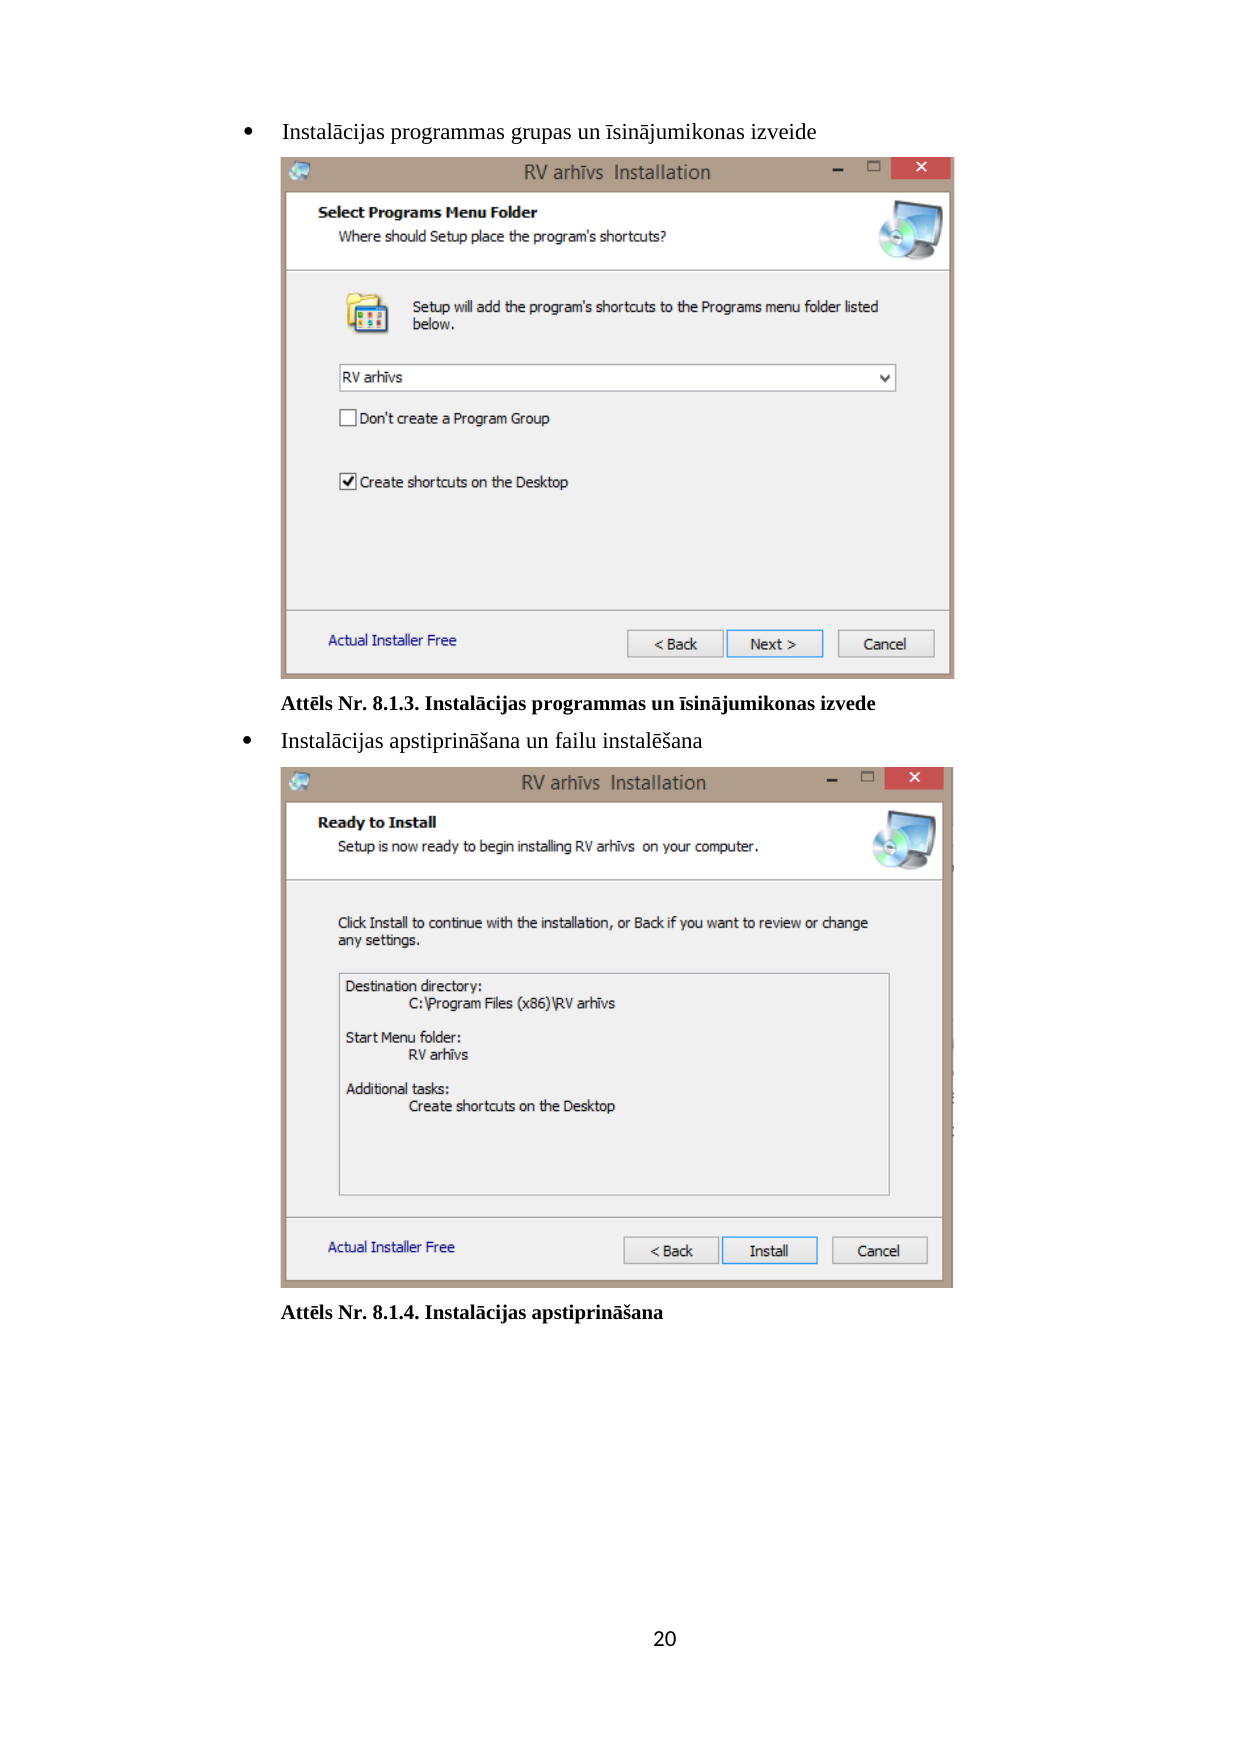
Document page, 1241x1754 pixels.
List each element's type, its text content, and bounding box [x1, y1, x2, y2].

picture [280, 157, 955, 679]
picture [280, 767, 954, 1288]
list Instalācijas programmas grupas un īsinājumikonas izveide [244, 118, 1152, 144]
